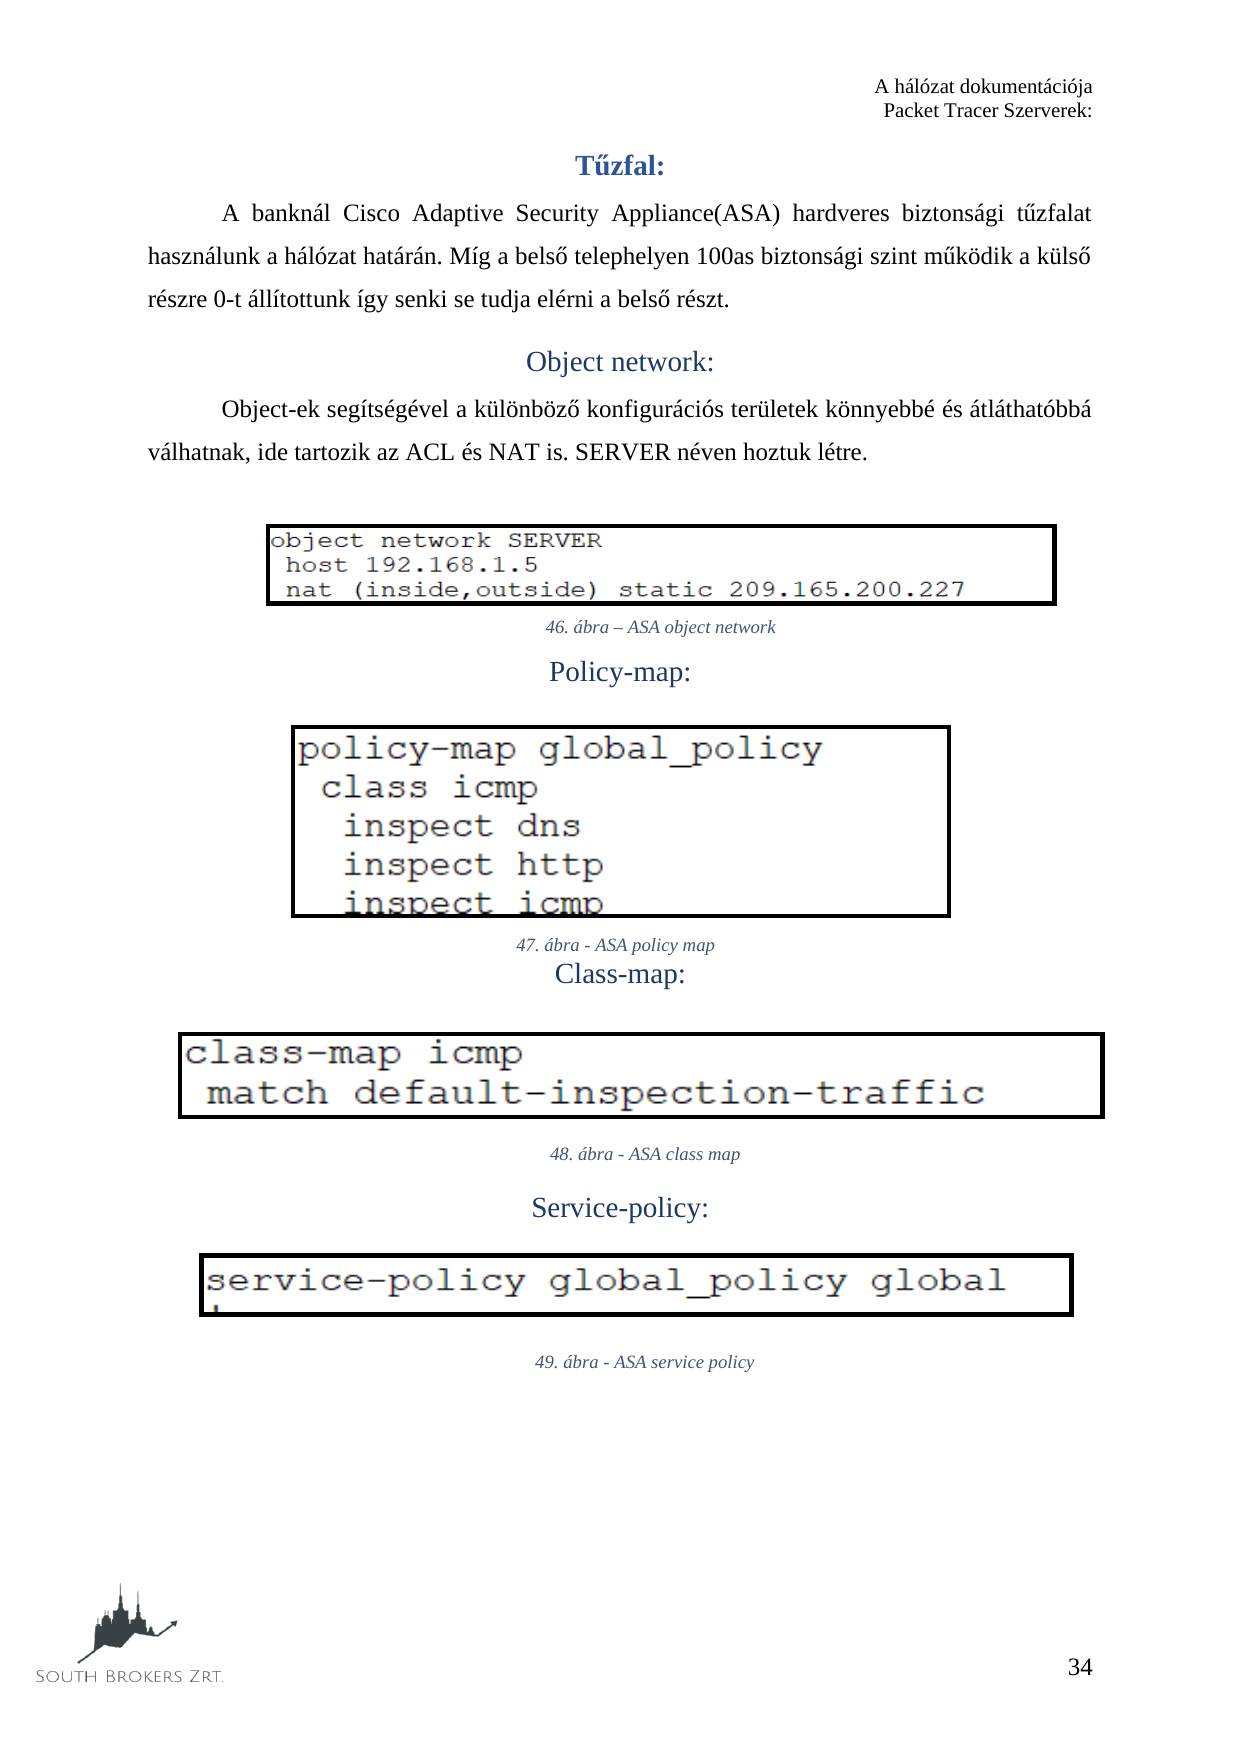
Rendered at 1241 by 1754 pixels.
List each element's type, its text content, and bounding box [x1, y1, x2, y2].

picture [0, 1531, 255, 1754]
text A banknál Cisco Adaptive Security Appliance(ASA) hardveres biztonsági tűzfalat használunk a hálózat határán. Míg a belső telephelyen 100as biztonsági szint működik a külső részre 0-t állítottunk így senki se tudja elérni a belső részt. [148, 198, 1093, 313]
text Object-ek segítségével a különböző konfigurációs területek könnyebbé és átláthatóbbá válhatnak, ide tartozik az ACL és NAT is. SERVER néven hoztuk létre. [148, 394, 1093, 466]
picture [270, 528, 1052, 601]
subtitle Object network: [148, 344, 1093, 377]
subtitle Tűzfal: [148, 148, 1093, 181]
picture [182, 1036, 1100, 1115]
picture [204, 1258, 1069, 1312]
picture [295, 729, 947, 914]
